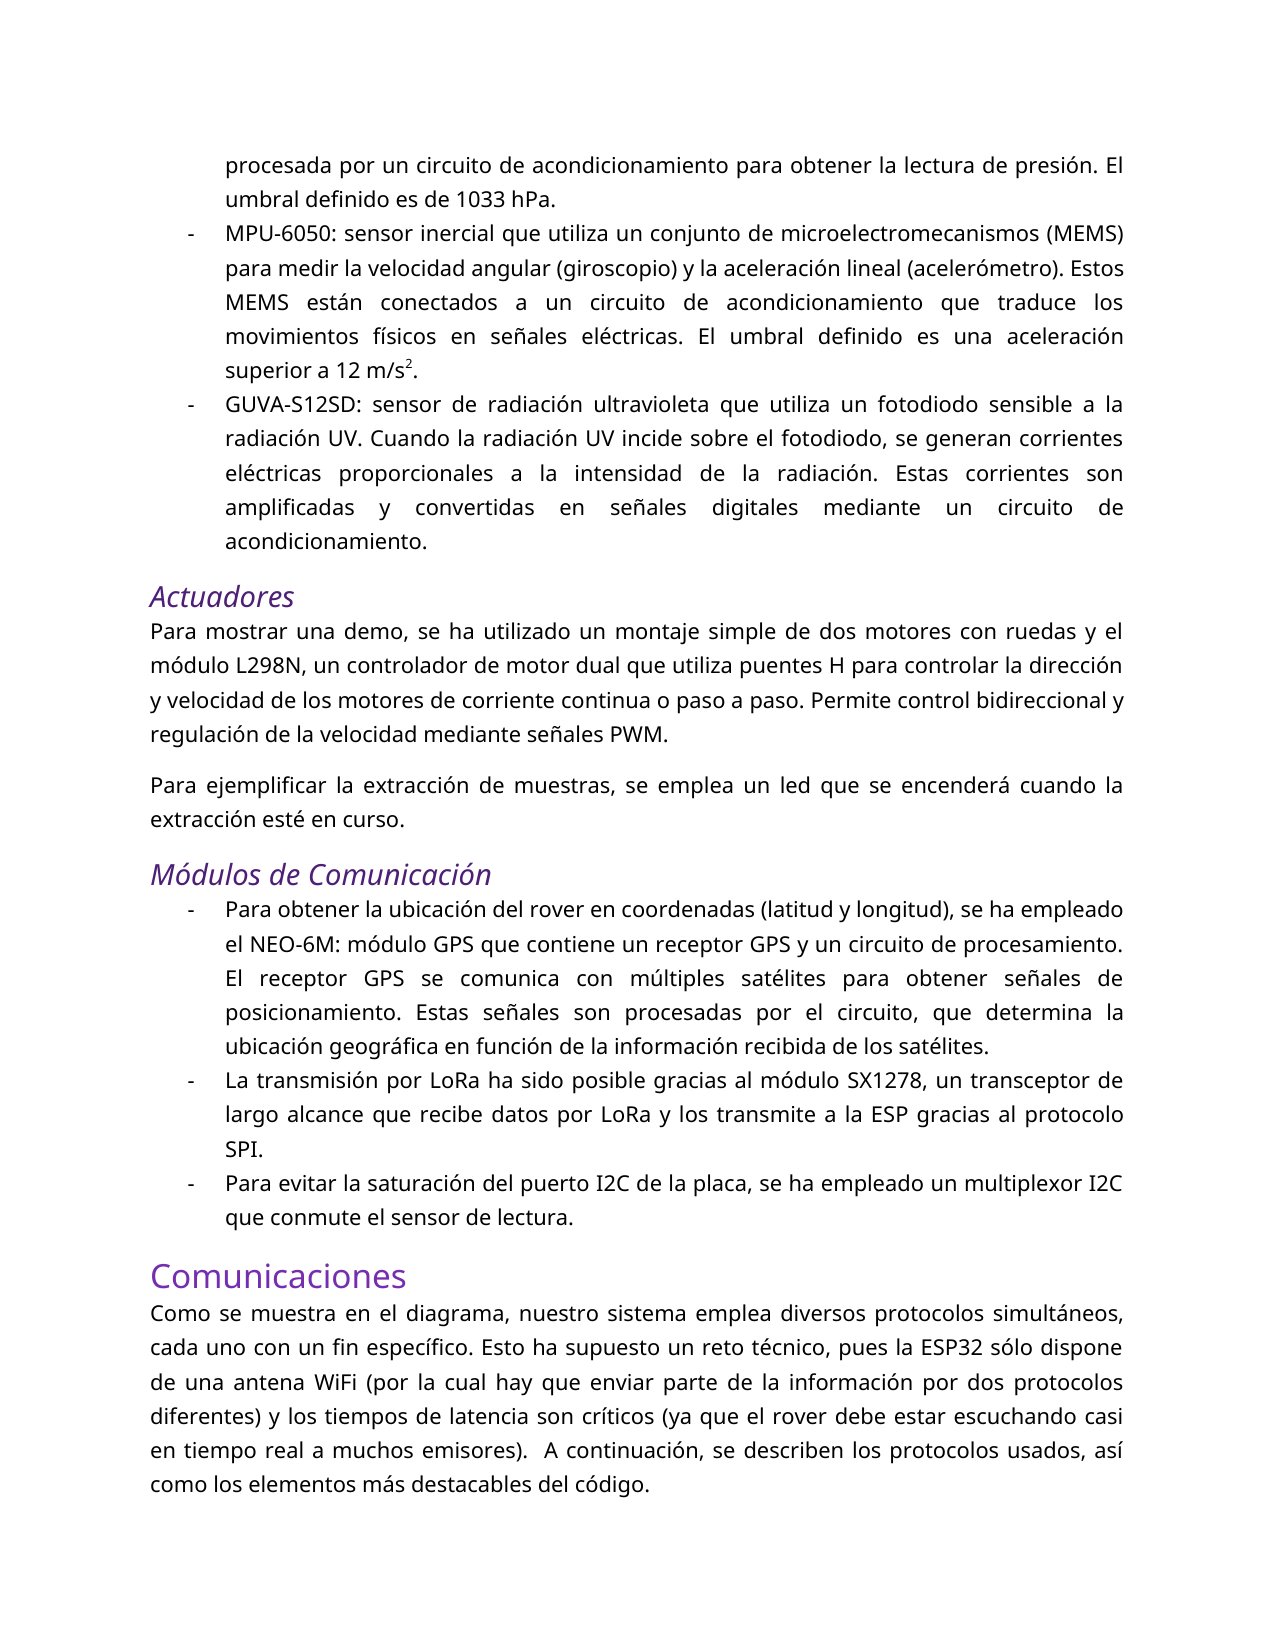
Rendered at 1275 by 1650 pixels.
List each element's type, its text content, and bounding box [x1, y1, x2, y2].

text Para mostrar una demo, se ha utilizado un montaje simple de dos motores con ruedas y el módulo L298N, un controlador de motor dual que utiliza puentes H para controlar la dirección y velocidad de los motores de corriente continua o paso a paso. Permite control bidireccional y regulación de la velocidad mediante señales PWM. [150, 616, 1125, 749]
list MPU-6050: sensor inercial que utiliza un conjunto de microelectromecanismos (MEMS) para medir la velocidad angular (giroscopio) y la aceleración lineal (acelerómetro). Estos MEMS están conectados a un circuito de acondicionamiento que traduce los movimientos físicos en señales eléctricas. El umbral definido es una aceleración superior a 12 m/s2. [187, 218, 1125, 385]
subtitle Módulos de Comunicación [150, 855, 1125, 894]
text Como se muestra en el diagrama, nuestro sistema emplea diversos protocolos simultáneos, cada uno con un fin específico. Esto ha supuesto un reto técnico, pues la ESP32 sólo dispone de una antena WiFi (por la cual hay que enviar parte de la información por dos protocolos diferentes) y los tiempos de latencia son críticos (ya que el rover debe estar escuchando casi en tiempo real a muchos emisores). A continuación, se describen los protocolos usados, así como los elementos más destacables del código. [150, 1298, 1125, 1499]
list GUVA-S12SD: sensor de radiación ultravioleta que utiliza un fotodiodo sensible a la radiación UV. Cuando la radiación UV incide sobre el fotodiodo, se generan corrientes eléctricas proporcionales a la intensidad de la radiación. Estas corrientes son amplificadas y convertidas en señales digitales mediante un circuito de acondicionamiento. [187, 389, 1125, 556]
list Para obtener la ubicación del rover en coordenadas (latitud y longitud), se ha empleado el NEO-6M: módulo GPS que contiene un receptor GPS y un circuito de procesamiento. El receptor GPS se comunica con múltiples satélites para obtener señales de posicionamiento. Estas señales son procesadas por el circuito, que determina la ubicación geográfica en función de la información recibida de los satélites. [187, 894, 1125, 1061]
subtitle Comunicaciones [150, 1253, 1125, 1298]
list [187, 150, 1125, 214]
subtitle Actuadores [150, 577, 1125, 616]
list Para evitar la saturación del puerto I2C de la placa, se ha empleado un multiplexor I2C que conmute el sensor de lectura. [187, 1168, 1125, 1232]
text Para ejemplificar la extracción de muestras, se emplea un led que se encenderá cuando la extracción esté en curso. [150, 770, 1125, 834]
list La transmisión por LoRa ha sido posible gracias al módulo SX1278, un transceptor de largo alcance que recibe datos por LoRa y los transmite a la ESP gracias al protocolo SPI. [187, 1065, 1125, 1163]
